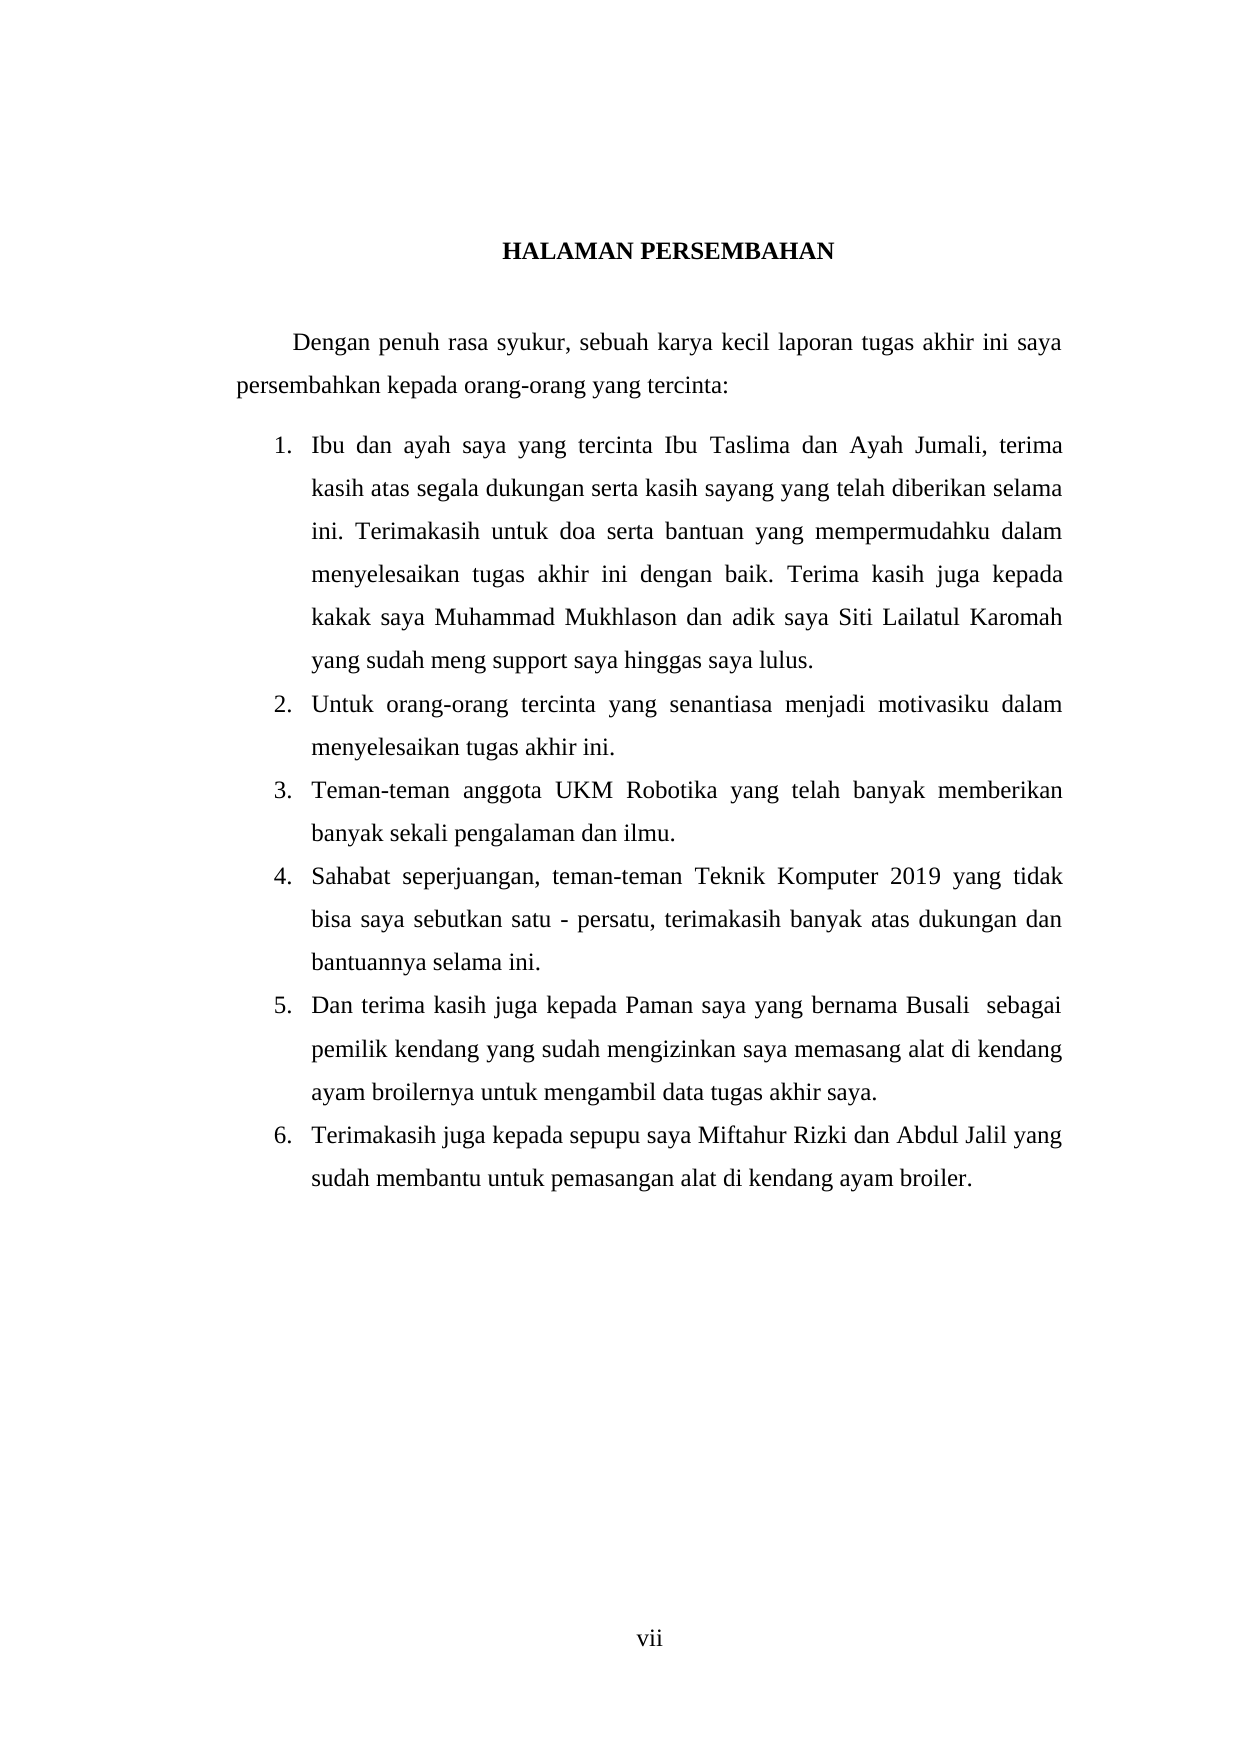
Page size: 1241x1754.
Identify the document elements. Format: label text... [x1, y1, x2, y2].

list Dan terima kasih juga kepada Paman saya yang bernama Busali sebagai pemilik kendang yang sudah mengizinkan saya memasang alat di kendang ayam broilernya untuk mengambil data tugas akhir saya. [274, 991, 1063, 1106]
list Sahabat seperjuangan, teman-teman Teknik Komputer 2019 yang tidak bisa saya sebutkan satu - persatu, terimakasih banyak atas dukungan dan bantuannya selama ini. [274, 861, 1063, 976]
list Teman-teman anggota UKM Robotika yang telah banyak memberikan banyak sekali pengalaman dan ilmu. [274, 775, 1063, 847]
text Dengan penuh rasa syukur, sebuah karya kecil laporan tugas akhir ini saya persembahkan kepada orang-orang yang tercinta: [236, 327, 1063, 399]
list Ibu dan ayah saya yang tercinta Ibu Taslima dan Ayah Jumali, terima kasih atas segala dukungan serta kasih sayang yang telah diberikan selama ini. Terimakasih untuk doa serta bantuan yang mempermudahku dalam menyelesaikan tugas akhir ini dengan baik. Terima kasih juga kepada kakak saya Muhammad Mukhlason dan adik saya Siti Lailatul Karomah yang sudah meng support saya hinggas saya lulus. [274, 430, 1063, 674]
list Untuk orang-orang tercinta yang senantiasa menjadi motivasiku dalam menyelesaikan tugas akhir ini. [274, 689, 1063, 761]
list Terimakasih juga kepada sepupu saya Miftahur Rizki dan Abdul Jalil yang sudah membantu untuk pemasangan alat di kendang ayam broiler. [274, 1120, 1063, 1192]
subtitle HALAMAN PERSEMBAHAN [274, 236, 1063, 265]
